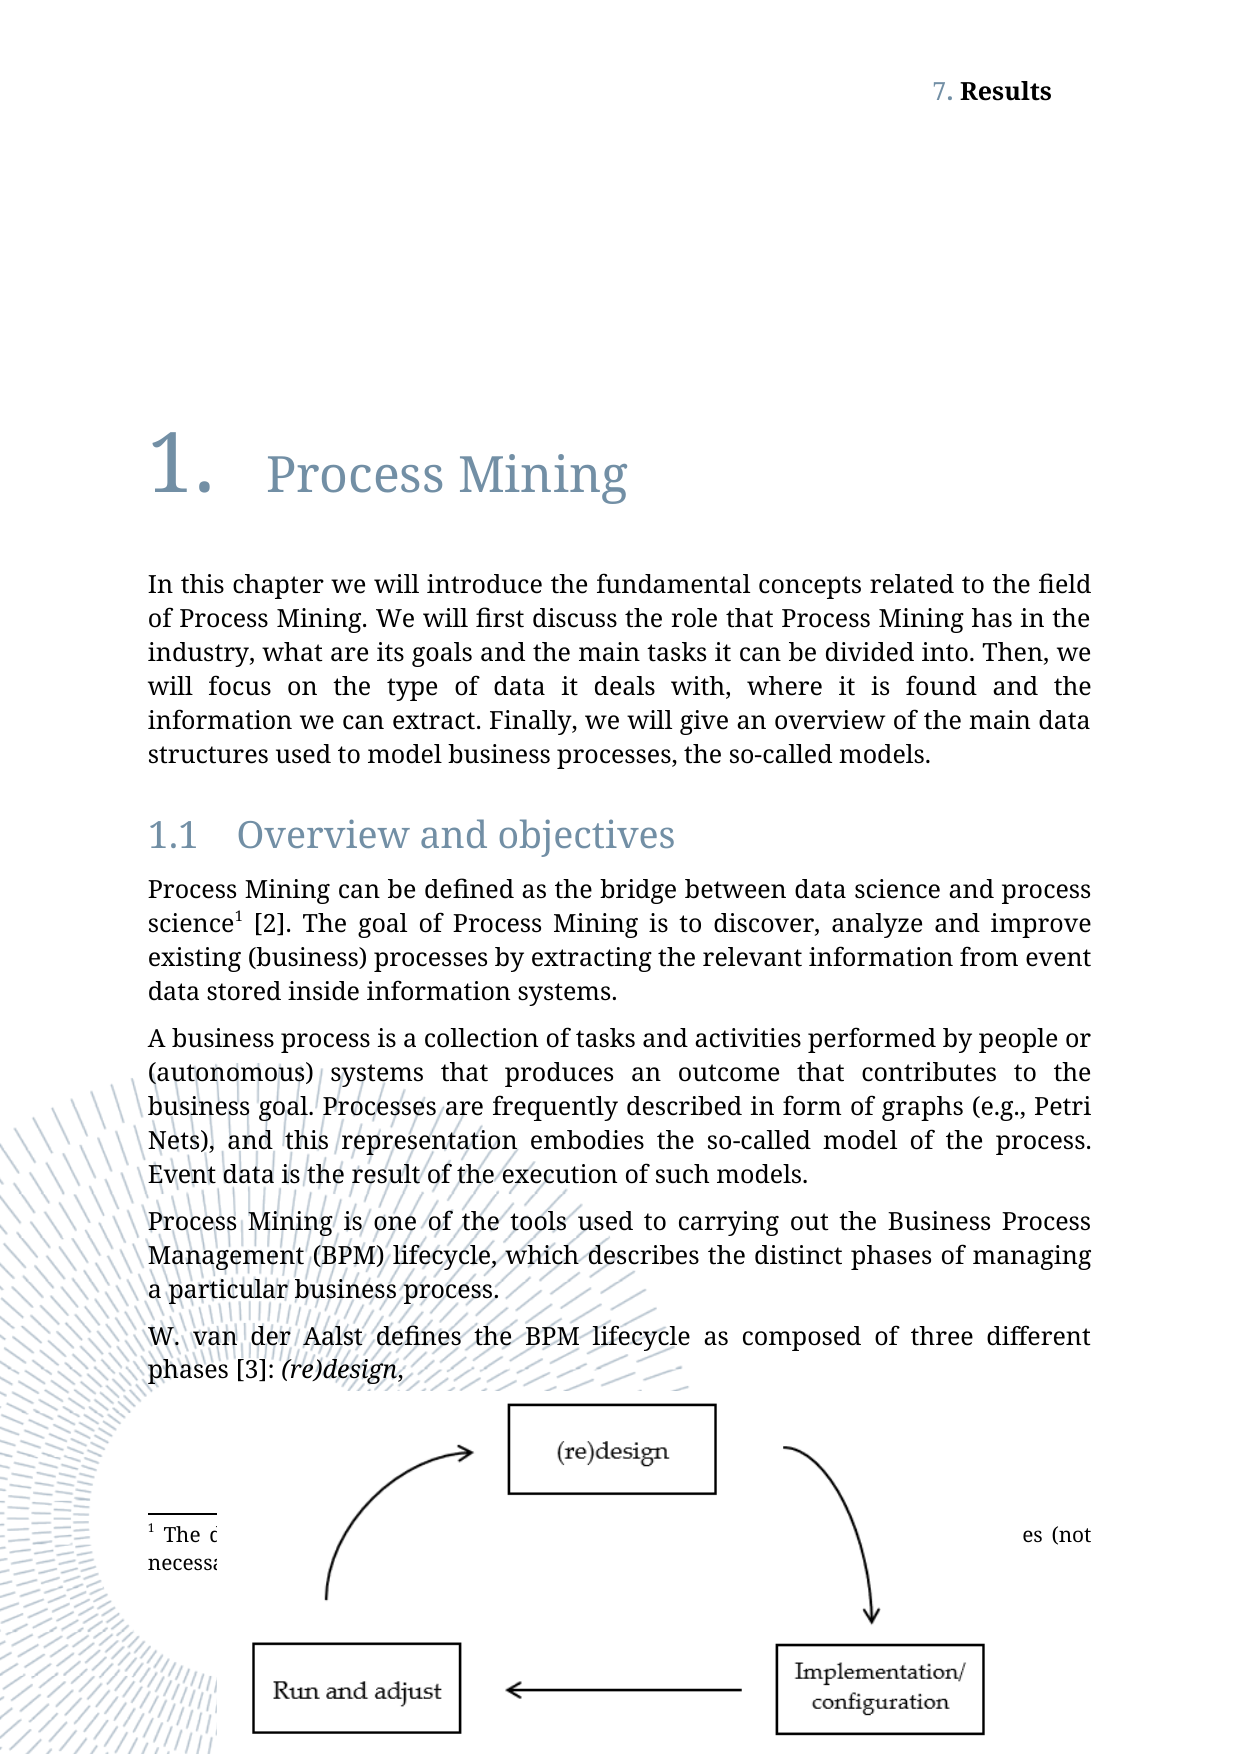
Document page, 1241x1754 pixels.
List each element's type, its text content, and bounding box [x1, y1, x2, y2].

text A business process is a collection of tasks and activities performed by people or (autonomous) systems that produces an outcome that contributes to the business goal. Processes are frequently described in form of graphs (e.g., Petri Nets), and this representation embodies the so-called model of the process. Event data is the result of the execution of such models. [148, 1021, 1092, 1191]
text Process Mining is one of the tools used to carrying out the Business Process Management (BPM) lifecycle, which describes the distinct phases of managing a particular business process. [148, 1203, 1092, 1306]
subtitle Process Mining [148, 403, 1092, 516]
text W. van der Aalst defines the BPM lifecycle as composed of three different phases: (re)design, [148, 1318, 1092, 1386]
subtitle Overview and objectives [148, 808, 1092, 859]
text Process Mining can be defined as the bridge between data science and process science. The goal of Process Mining is to discover, analyze and improve existing (business) processes by extracting the relevant information from event data stored inside information systems. [148, 872, 1092, 1008]
text In this chapter we will introduce the fundamental concepts related to the field of Process Mining. We will first discuss the role that Process Mining has in the industry, what are its goals and the main tasks it can be divided into. Then, we will focus on the type of data it deals with, where it is found and the information we can extract. Finally, we will give an overview of the main data structures used to model business processes, the so-called models. [148, 566, 1092, 771]
picture [217, 1391, 1024, 1754]
